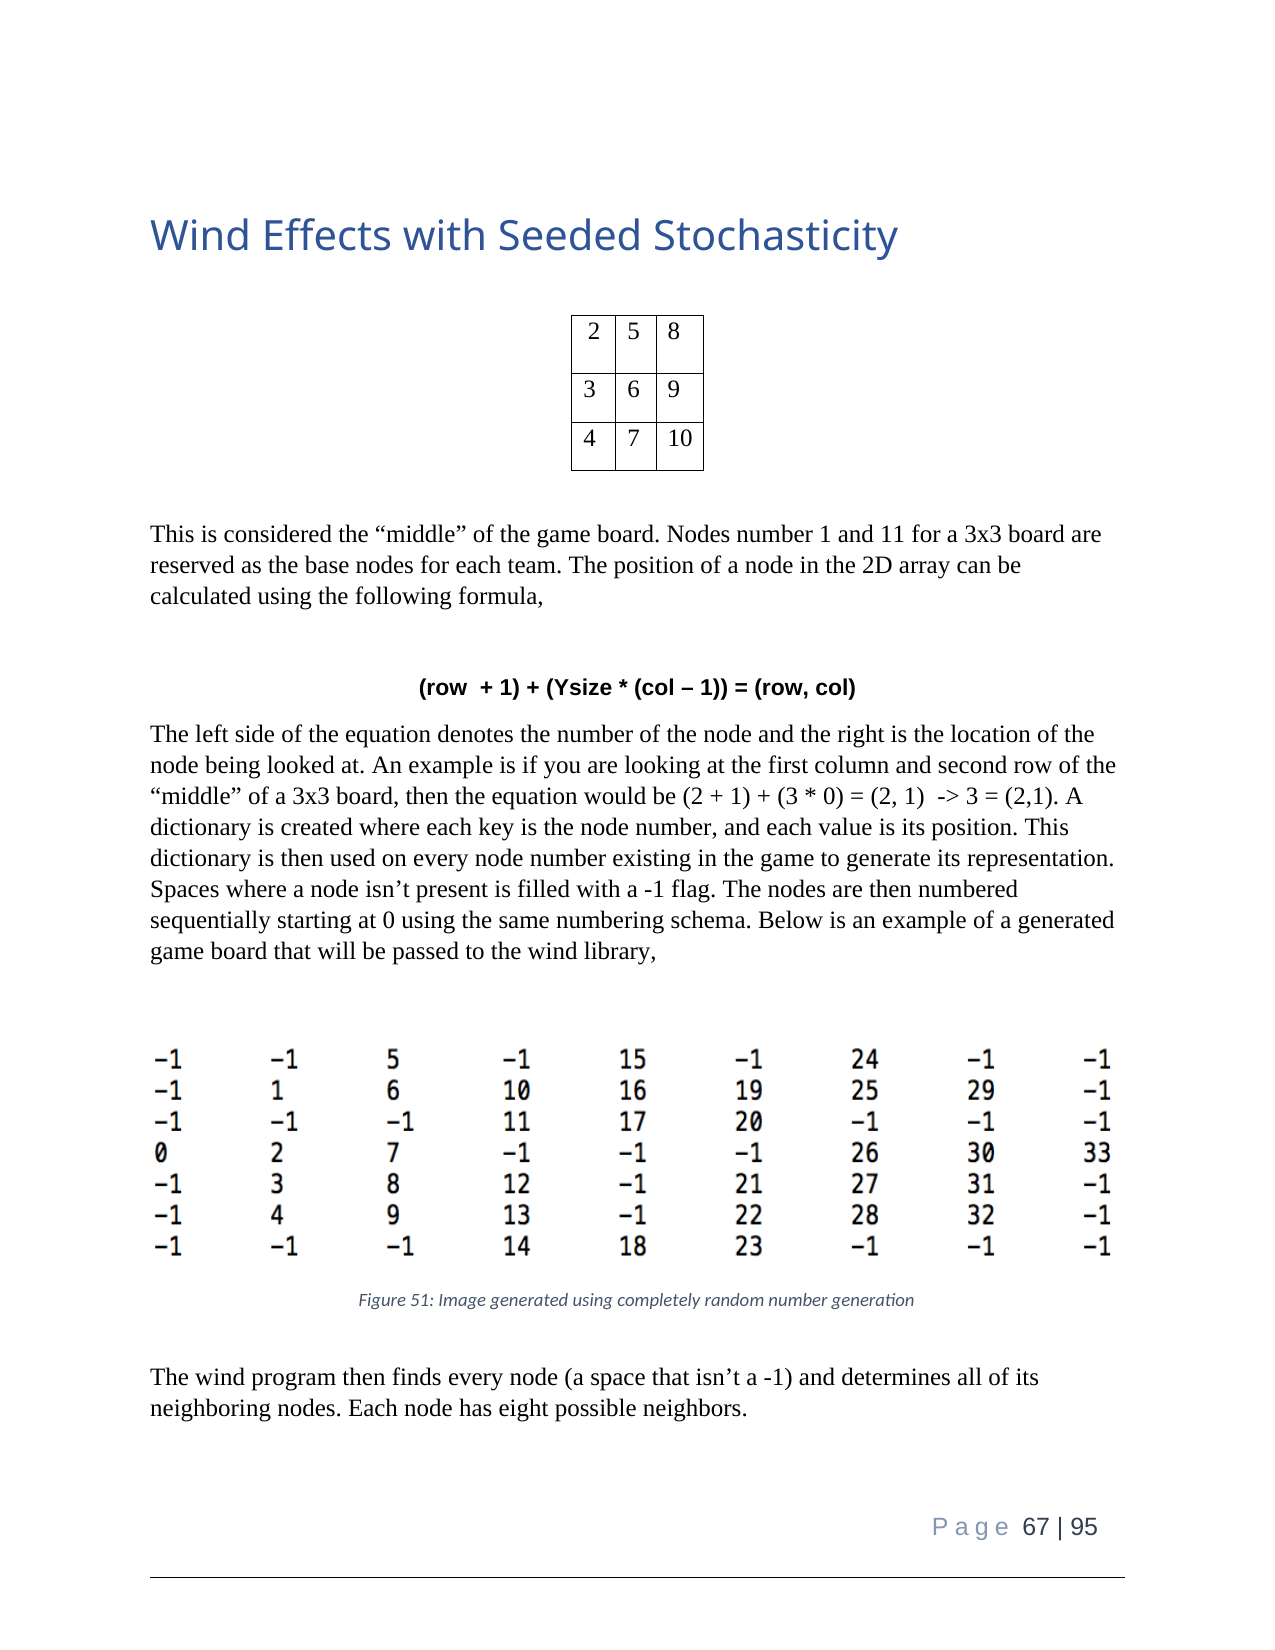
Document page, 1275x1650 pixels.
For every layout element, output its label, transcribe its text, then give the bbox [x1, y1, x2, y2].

table_cell 3 [572, 374, 615, 422]
table_header 2 [572, 316, 615, 373]
table_header 5 [616, 316, 656, 373]
text This is considered the “middle” of the game board. Nodes number 1 and 11 for a 3x3 board are reserved as the base nodes for each team. The position of a node in the 2D array can be calculated using the following formula, [150, 519, 1125, 610]
text The left side of the equation denotes the number of the node and the right is the location of the node being looked at. An example is if you are looking at the first column and second row of the “middle” of a 3x3 board, then the equation would be (2 + 1) + (3 * 0) = (2, 1) -> 3 = (2,1). A dictionary is created where each key is the node number, and each value is its position. This dictionary is then used on every node number existing in the game to generate its representation. Spaces where a node isn’t present is filled with a -1 flag. The nodes are then numbered sequentially starting at 0 using the same numbering schema. Below is an example of a generated game board that will be passed to the wind library, [150, 719, 1125, 965]
subtitle Wind Effects with Seeded Stochasticity [150, 206, 1125, 263]
table_cell 9 [657, 374, 703, 422]
picture [150, 1028, 1137, 1270]
text The wind program then finds every node (a space that isn’t a -1) and determines all of its neighboring nodes. Each node has eight possible neighbors. [150, 1362, 1125, 1422]
text Figure 51: Image generated using completely random number generation [150, 1288, 1125, 1311]
text (row + 1) + (Ysize * (col – 1)) = (row, col) [150, 674, 1125, 700]
table_cell 10 [657, 423, 703, 470]
table_cell 7 [616, 423, 656, 470]
table_cell 6 [616, 374, 656, 422]
table_header 8 [657, 316, 703, 373]
table_cell 4 [572, 423, 615, 470]
